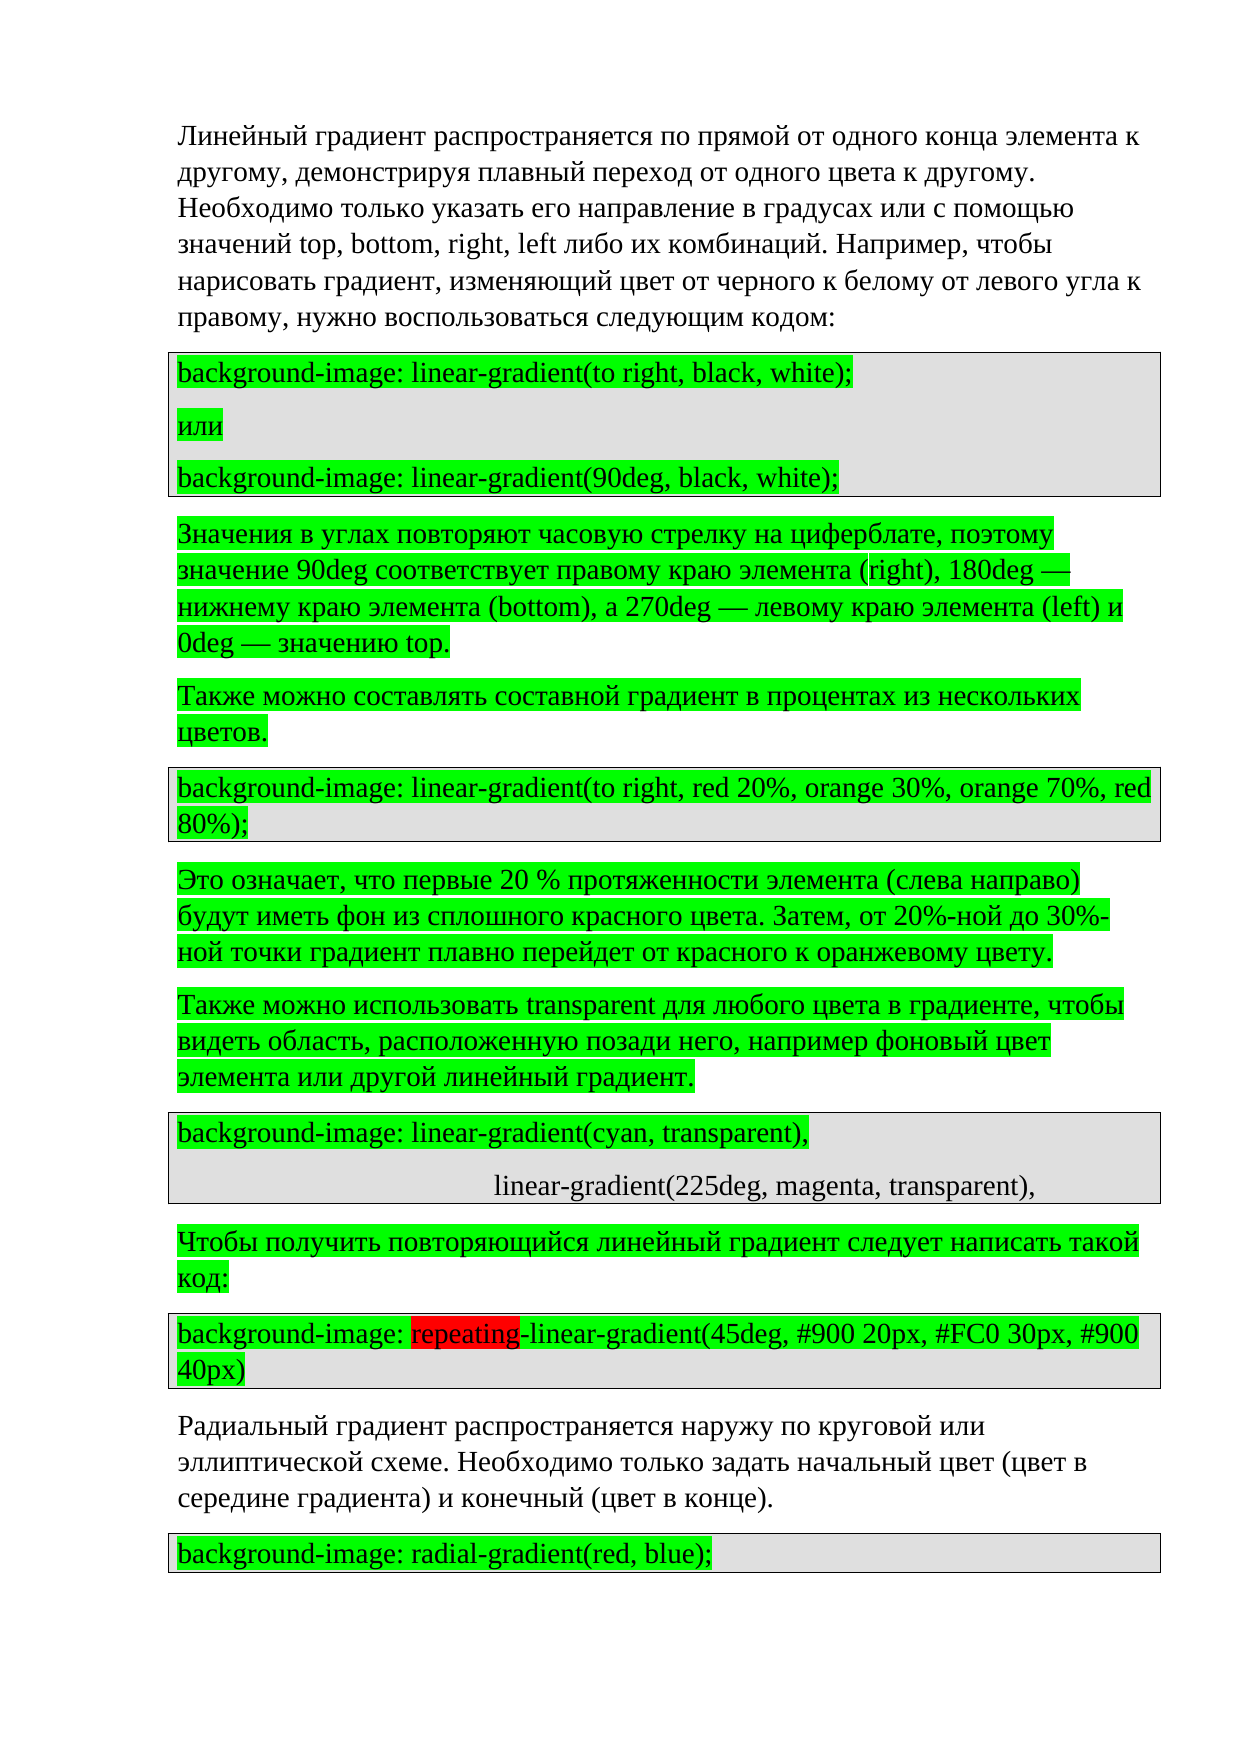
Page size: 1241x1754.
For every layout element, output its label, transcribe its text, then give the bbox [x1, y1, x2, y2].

text Также можно использовать transparent для любого цвета в градиенте, чтобы видеть область, расположенную позади него, например фоновый цвет элемента или другой линейный градиент. [177, 842, 1152, 948]
text background-image: linear-gradient(cyan, transparent), [169, 969, 1160, 1004]
text или [169, 260, 1160, 297]
text Чтобы создать круговые градиенты, добавить перед указанием цветов circle. Значения позиционирования центра указываются перед значениями, определяющими форму и цвета. Например, background-image: radial-gradient(circle at 20% 40%, red, blue). [177, 1448, 1152, 1589]
text Это означает, что первые 20 % протяженности элемента (слева направо) будут иметь фон из сплошного красного цвета. Затем, от 20%-ной до 30%-ной точки градиент плавно перейдет от красного к оранжевому цвету. [177, 717, 1152, 823]
text Радиальный градиент распространяется наружу по круговой или эллиптической схеме. Необходимо только задать начальный цвет (цвет в середине градиента) и конечный (цвет в конце). [177, 1263, 1152, 1369]
text background-image: linear-gradient(to right, black, white); [169, 208, 1160, 244]
text background-image: repeating-linear-gradient(45deg, #900 20px, #FC0 30px, #900 40px) [169, 1169, 1160, 1243]
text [177, 118, 1152, 188]
text Значения в углах повторяют часовую стрелку на циферблате, поэтому значение 90deg соответствует правому краю элемента (right), 180deg — нижнему краю элемента (bottom), а 270deg — левому краю элемента (left) и 0deg — значению top. [177, 372, 1152, 514]
text background-image: radial-gradient(red, blue); [169, 1390, 1160, 1427]
text Также можно составлять составной градиент в процентах из нескольких цветов. [177, 533, 1152, 603]
text Чтобы получить повторяющийся линейный градиент следует написать такой код: [177, 1079, 1152, 1149]
text linear-gradient(225deg, magenta, transparent), [169, 1020, 1160, 1059]
text background-image: linear-gradient(to right, red 20%, orange 30%, orange 70%, red 80%); [169, 623, 1160, 697]
text background-image: linear-gradient(90deg, black, white); [169, 313, 1160, 351]
